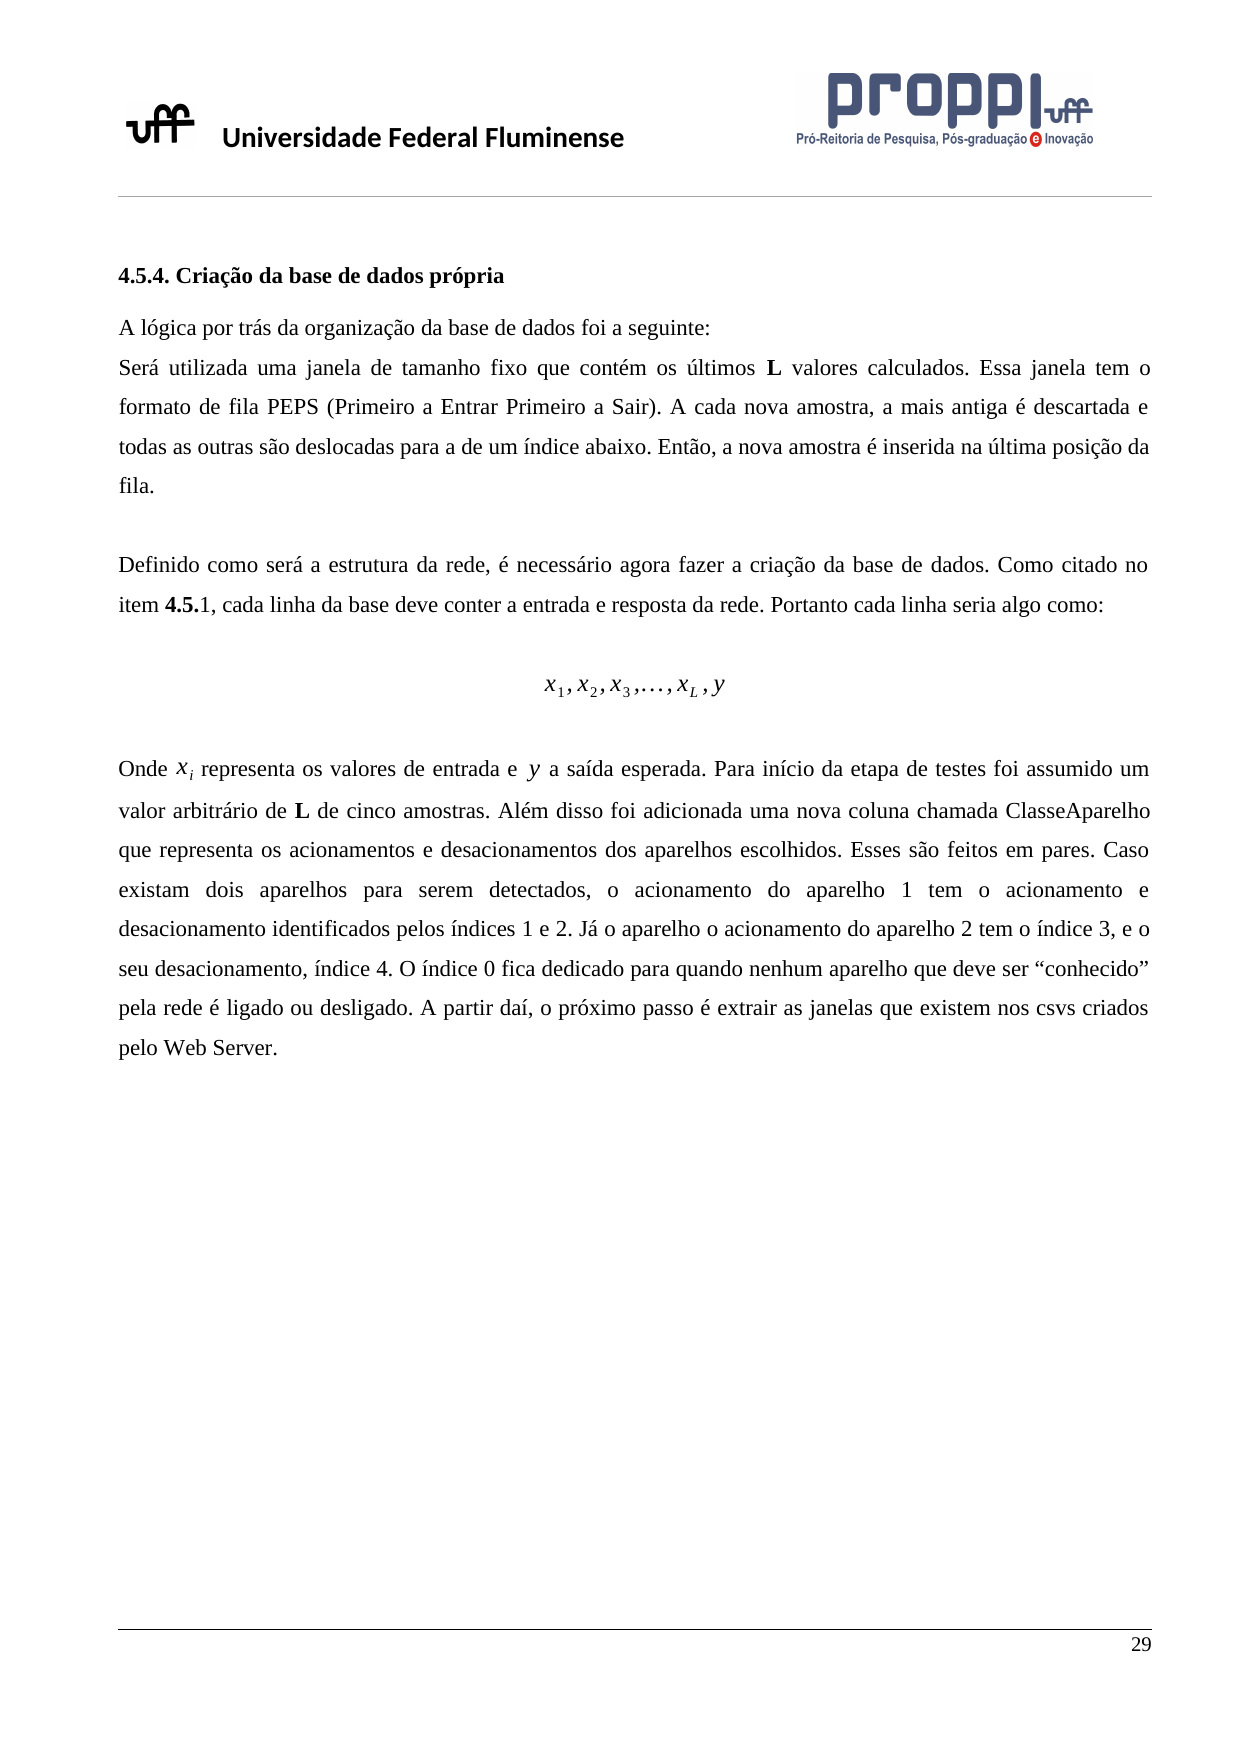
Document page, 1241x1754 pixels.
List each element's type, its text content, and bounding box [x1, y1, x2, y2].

picture [125, 102, 196, 148]
text Será utilizada uma janela de tamanho fixo que contém os últimos L valores calculados. Essa janela tem o formato de fila PEPS (Primeiro a Entrar Primeiro a Sair). A cada nova amostra, a mais antiga é descartada e todas as outras são deslocadas para a de um índice abaixo. Então, a nova amostra é inserida na última posição da fila. [118, 354, 1152, 499]
text A lógica por trás da organização da base de dados foi a seguinte: [118, 314, 1152, 341]
text Onde representa os valores de entrada e a saída esperada. Para início da etapa de testes foi assumido um valor arbitrário de L de cinco amostras. Além disso foi adicionada uma nova coluna chamada ClasseAparelho que representa os acionamentos e desacionamentos dos aparelhos escolhidos. Esses são feitos em pares. Caso existam dois aparelhos para serem detectados, o acionamento do aparelho 1 tem o acionamento e desacionamento identificados pelos índices 1 e 2. Já o aparelho o acionamento do aparelho 2 tem o índice 3, e o seu desacionamento, índice 4. O índice 0 fica dedicado para quando nenhum aparelho que deve ser “conhecido” pela rede é ligado ou desligado. A partir daí, o próximo passo é extrair as janelas que existem nos csvs criados pelo Web Server. [118, 752, 1152, 1060]
picture [796, 73, 1093, 147]
text Definido como será a estrutura da rede, é necessário agora fazer a criação da base de dados. Como citado no item 4.5.1, cada linha da base deve conter a entrada e resposta da rede. Portanto cada linha seria algo como: [118, 551, 1152, 617]
text 4.5.4. Criação da base de dados própria [118, 262, 1152, 288]
